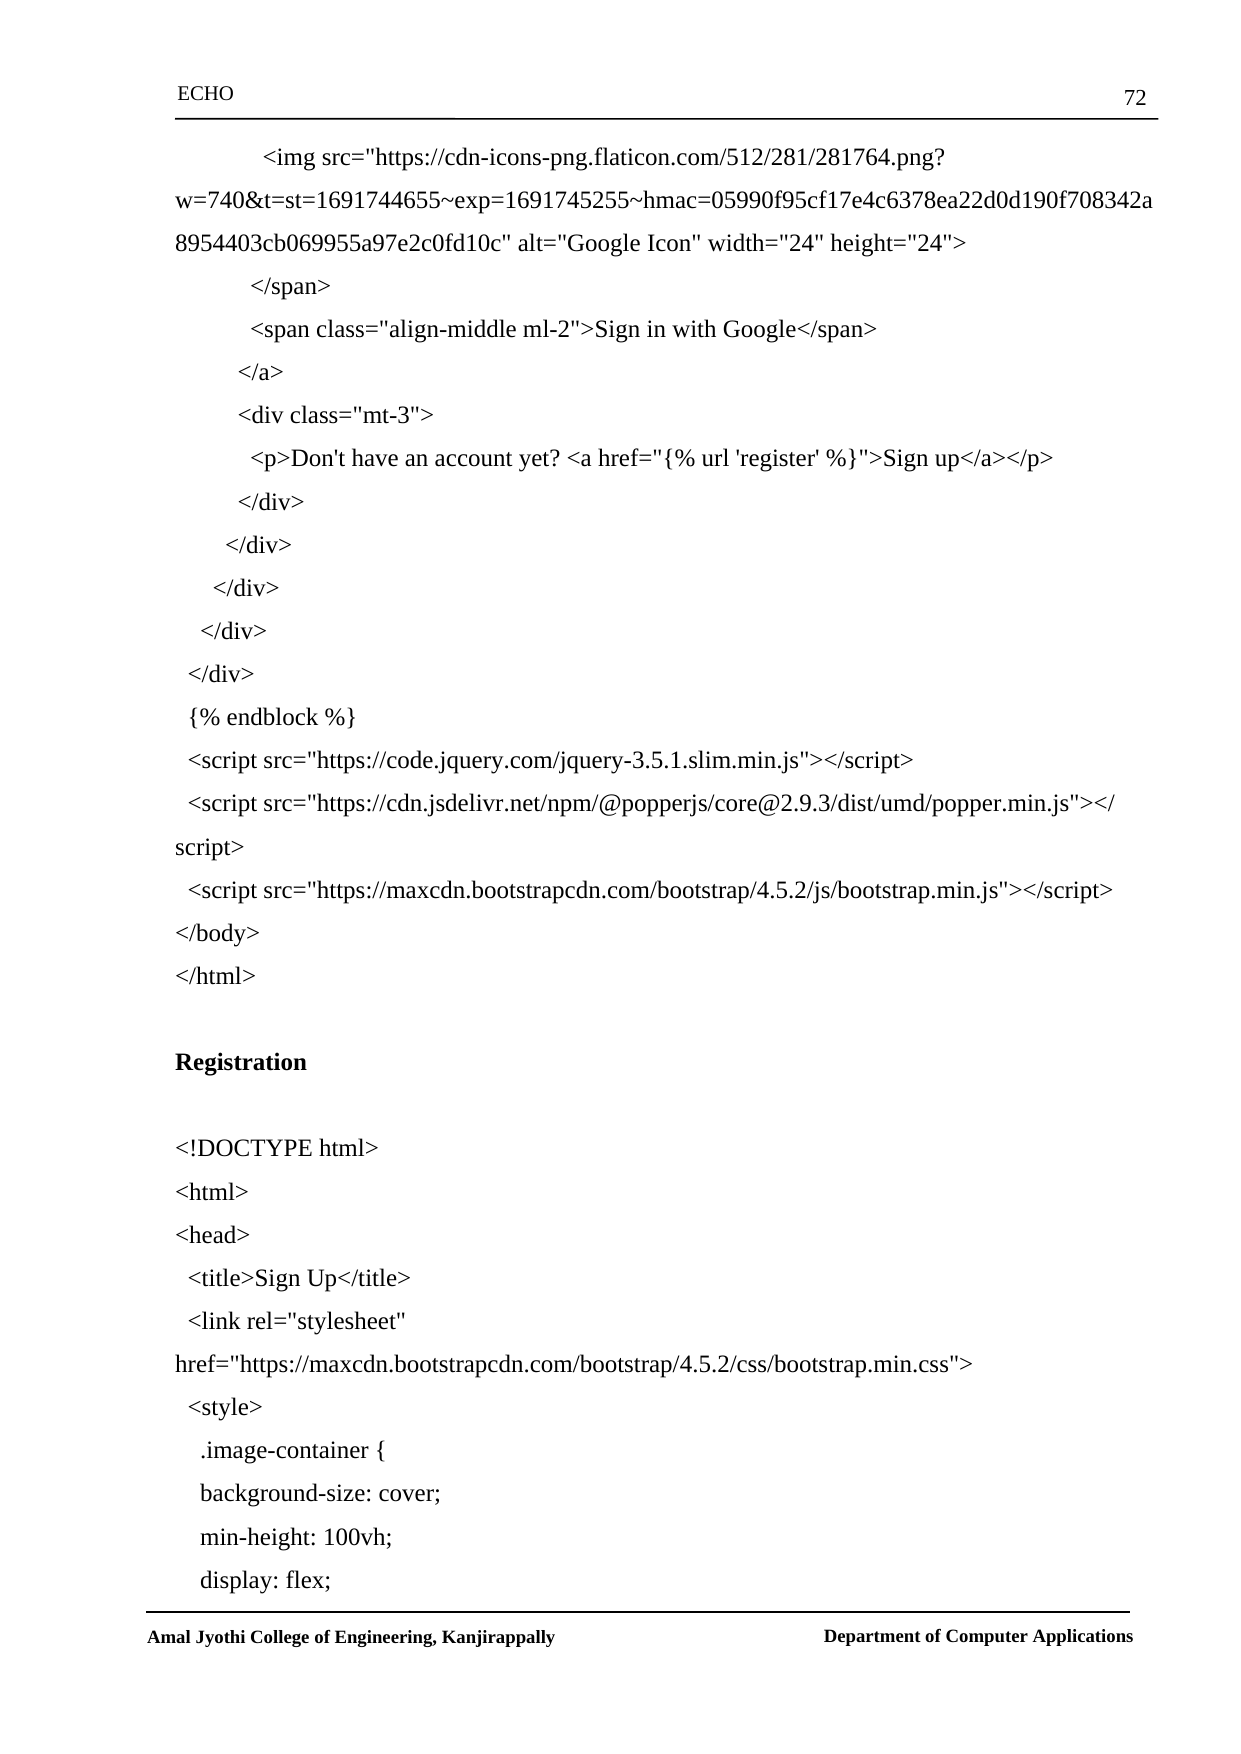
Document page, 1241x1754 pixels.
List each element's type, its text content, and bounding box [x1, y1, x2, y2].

text <head> [175, 1220, 1162, 1248]
text <title>Sign Up</title> [175, 1263, 1162, 1292]
text <script src="https://code.jquery.com/jquery-3.5.1.slim.min.js"></script> [175, 745, 1162, 774]
text Registration [175, 1047, 1162, 1076]
text background-size: cover; [175, 1478, 1162, 1507]
text {% endblock %} [175, 702, 1162, 731]
text min-height: 100vh; [175, 1522, 1162, 1550]
text <!DOCTYPE html> [175, 1133, 1162, 1162]
text <div class="mt-3"> [175, 400, 1162, 429]
text <style> [175, 1392, 1162, 1421]
text </body> [175, 918, 1162, 947]
text <html> [175, 1177, 1162, 1205]
text </html> [175, 961, 1162, 990]
text <script src="https://cdn.jsdelivr.net/npm/@popperjs/core@2.9.3/dist/umd/popper.min.js"></script> [175, 788, 1162, 860]
text .image-container { [175, 1435, 1162, 1464]
text display: flex; [175, 1565, 1162, 1593]
text <p>Don't have an account yet? <a href="{% url 'register' %}">Sign up</a></p> [175, 443, 1162, 472]
text <link rel="stylesheet" href="https://maxcdn.bootstrapcdn.com/bootstrap/4.5.2/css/bootstrap.min.css"> [175, 1306, 1162, 1378]
text </span> [175, 271, 1162, 300]
text </div> [175, 573, 1162, 602]
text </div> [175, 616, 1162, 645]
text </div> [175, 659, 1162, 688]
text <img src="https://cdn-icons-png.flaticon.com/512/281/281764.png?w=740&t=st=1691744655~exp=1691745255~hmac=05990f95cf17e4c6378ea22d0d190f708342a8954403cb069955a97e2c0fd10c" alt="Google Icon" width="24" height="24"> [175, 142, 1162, 257]
text </div> [175, 530, 1162, 558]
text <span class="align-middle ml-2">Sign in with Google</span> [175, 314, 1162, 343]
text </div> [175, 487, 1162, 515]
text <script src="https://maxcdn.bootstrapcdn.com/bootstrap/4.5.2/js/bootstrap.min.js"></script> [175, 875, 1162, 903]
text </a> [175, 357, 1162, 386]
